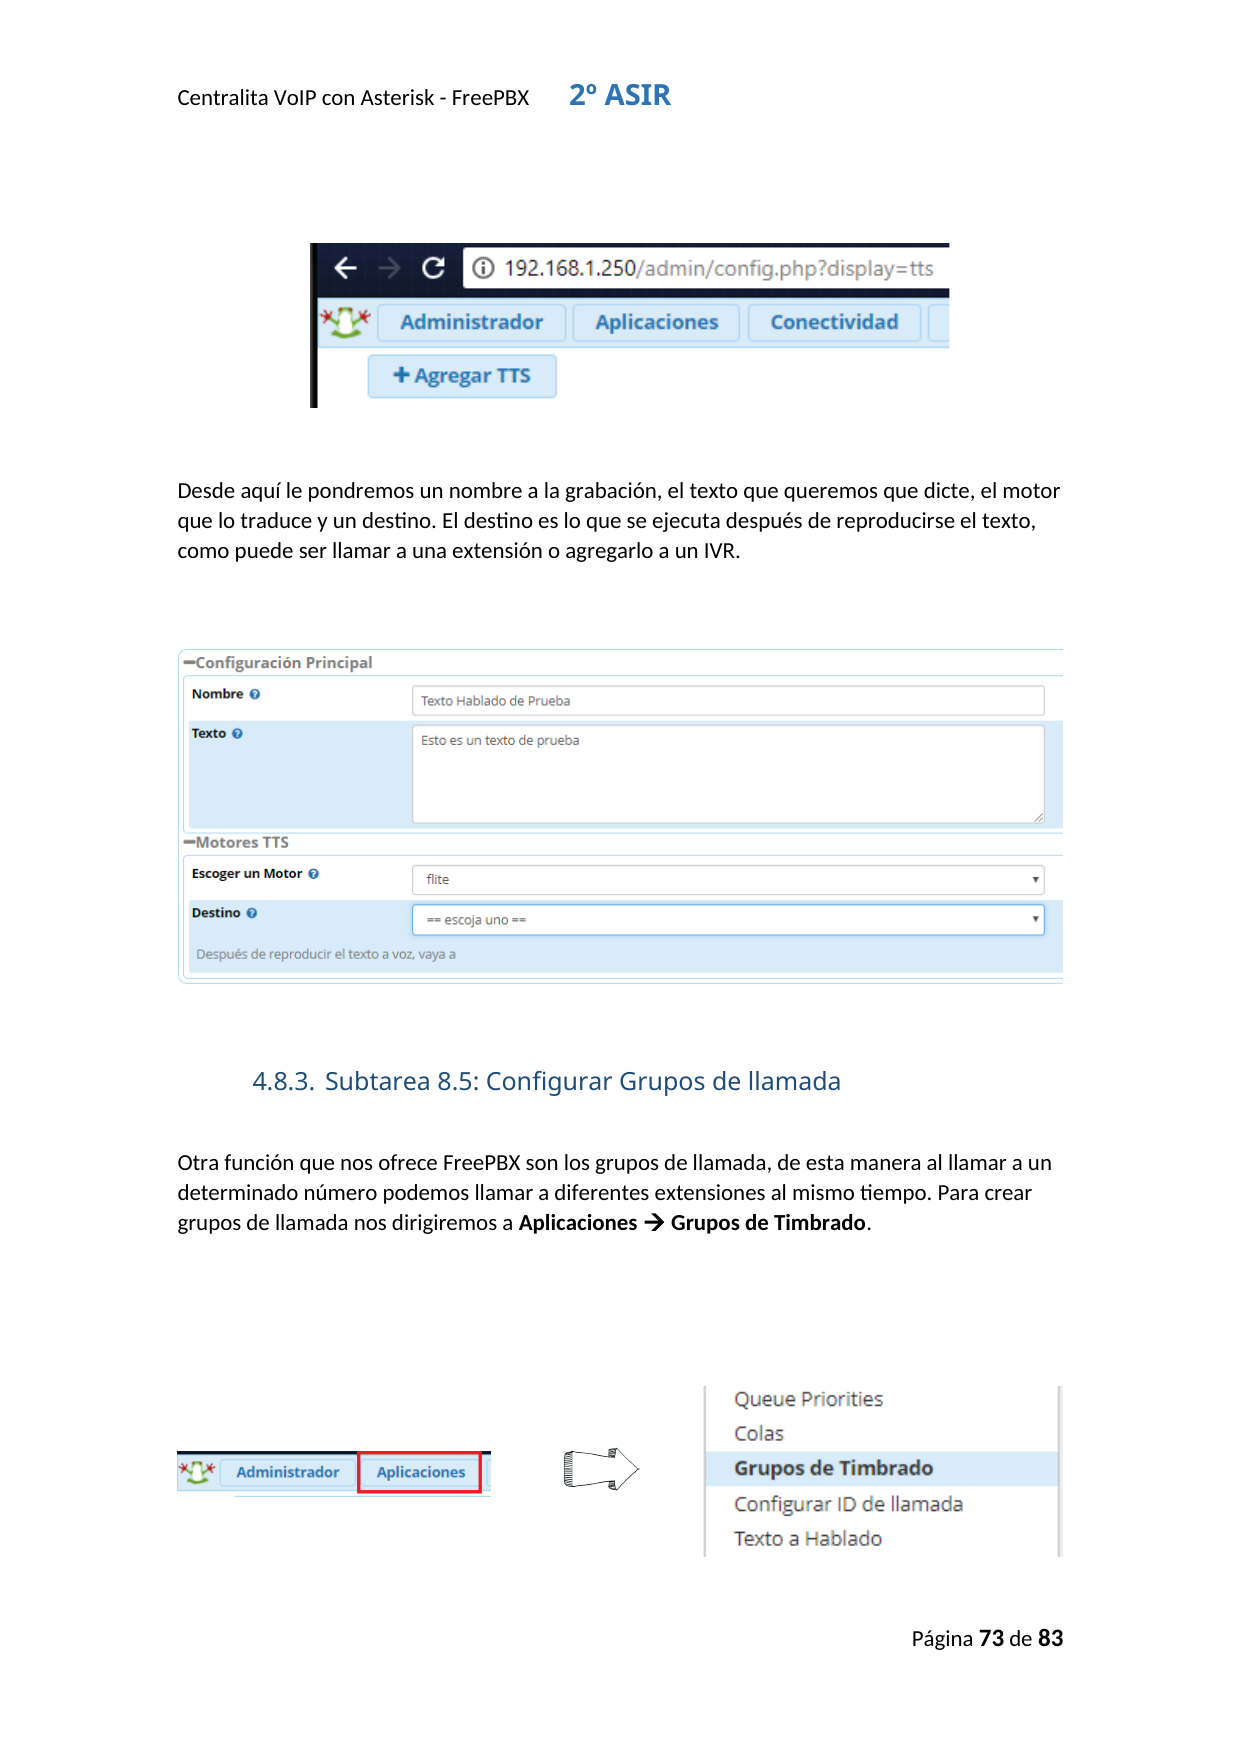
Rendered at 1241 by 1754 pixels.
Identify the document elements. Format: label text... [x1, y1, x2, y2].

text Desde aquí le pondremos un nombre a la grabación, el texto que queremos que dicte, el motor que lo traduce y un destino. El destino es lo que se ejecuta después de reproducirse el texto, como puede ser llamar a una extensión o agregarlo a un IVR. [177, 476, 1063, 564]
picture [177, 1451, 491, 1497]
text Otra función que nos ofrece FreePBX son los grupos de llamada, de esta manera al llamar a un determinado número podemos llamar a diferentes extensiones al mismo tiempo. Para crear grupos de llamada nos dirigiremos a Aplicaciones Grupos de Timbrado. [177, 1148, 1063, 1236]
picture [177, 648, 1063, 996]
picture [310, 243, 950, 408]
picture [703, 1386, 1063, 1557]
picture [562, 1429, 641, 1509]
subtitle Subtarea 8.5: Configurar Grupos de llamada [252, 1064, 1063, 1098]
